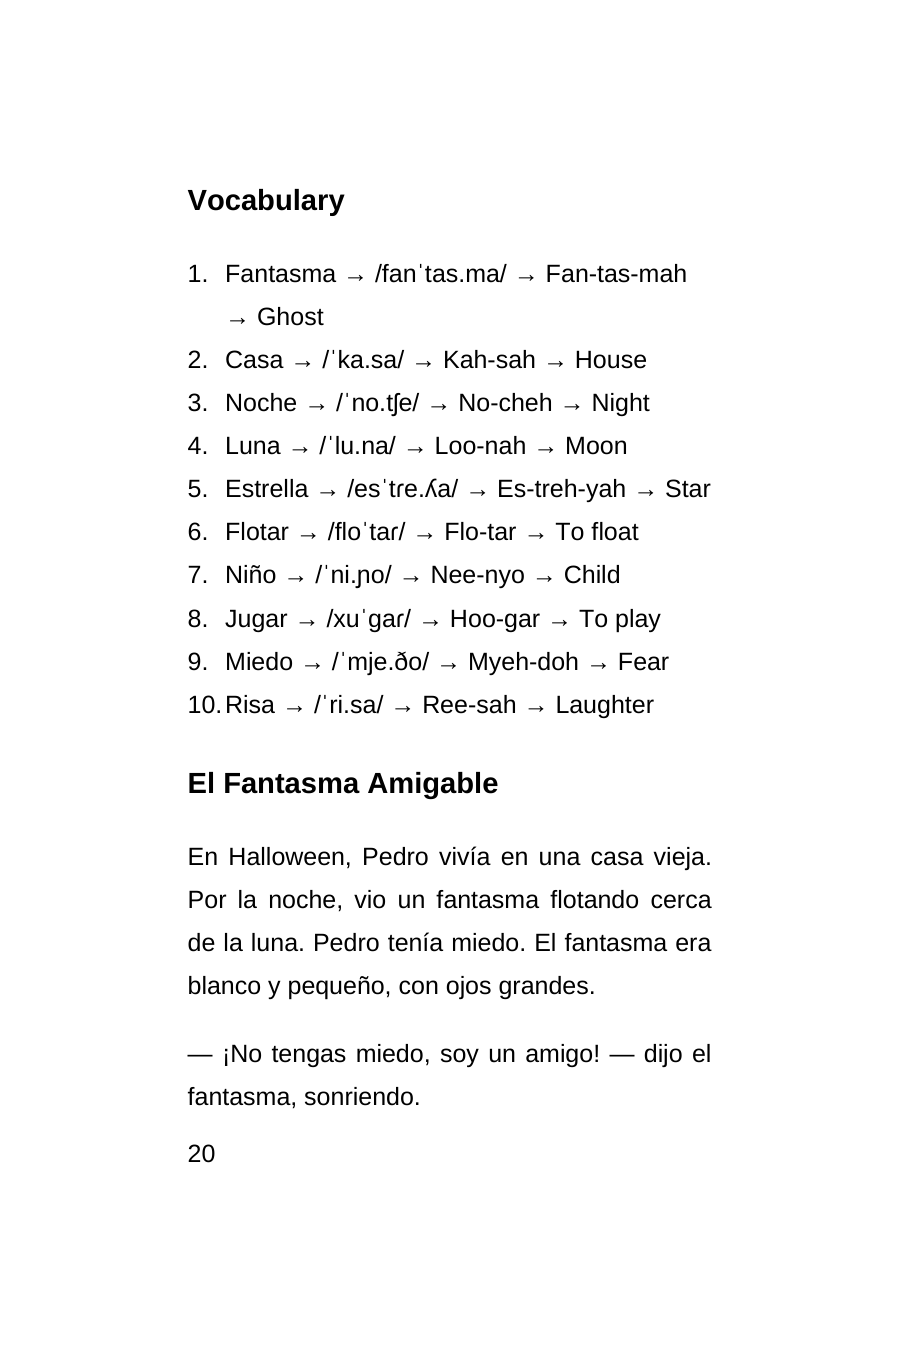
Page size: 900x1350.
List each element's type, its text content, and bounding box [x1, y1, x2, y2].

list Noche → /ˈno.tʃe/ → No-cheh → Night [187, 388, 712, 417]
list Fantasma → /fanˈtas.ma/ → Fan-tas-mah → Ghost [187, 258, 712, 330]
text En Halloween, Pedro vivía en una casa vieja. Por la noche, vio un fantasma flotando cerca de la luna. Pedro tenía miedo. El fantasma era blanco y pequeño, con ojos grandes. [187, 841, 712, 999]
list Niño → /ˈni.ɲo/ → Nee-nyo → Child [187, 560, 712, 589]
subtitle Vocabulary [187, 183, 615, 217]
list Luna → /ˈlu.na/ → Loo-nah → Moon [187, 431, 712, 460]
text — ¡No tengas miedo, soy un amigo! — dijo el fantasma, sonriendo. [187, 1039, 712, 1111]
subtitle El Fantasma Amigable [187, 766, 615, 800]
list Flotar → /floˈtaɾ/ → Flo-tar → To float [187, 517, 712, 546]
list Jugar → /xuˈɡaɾ/ → Hoo-gar → To play [187, 603, 712, 632]
list Risa → /ˈri.sa/ → Ree-sah → Laughter [187, 690, 712, 718]
list Casa → /ˈka.sa/ → Kah-sah → House [187, 345, 712, 373]
list Estrella → /esˈtɾe.ʎa/ → Es-treh-yah → Star [187, 474, 712, 503]
list Miedo → /ˈmje.ðo/ → Myeh-doh → Fear [187, 647, 712, 675]
